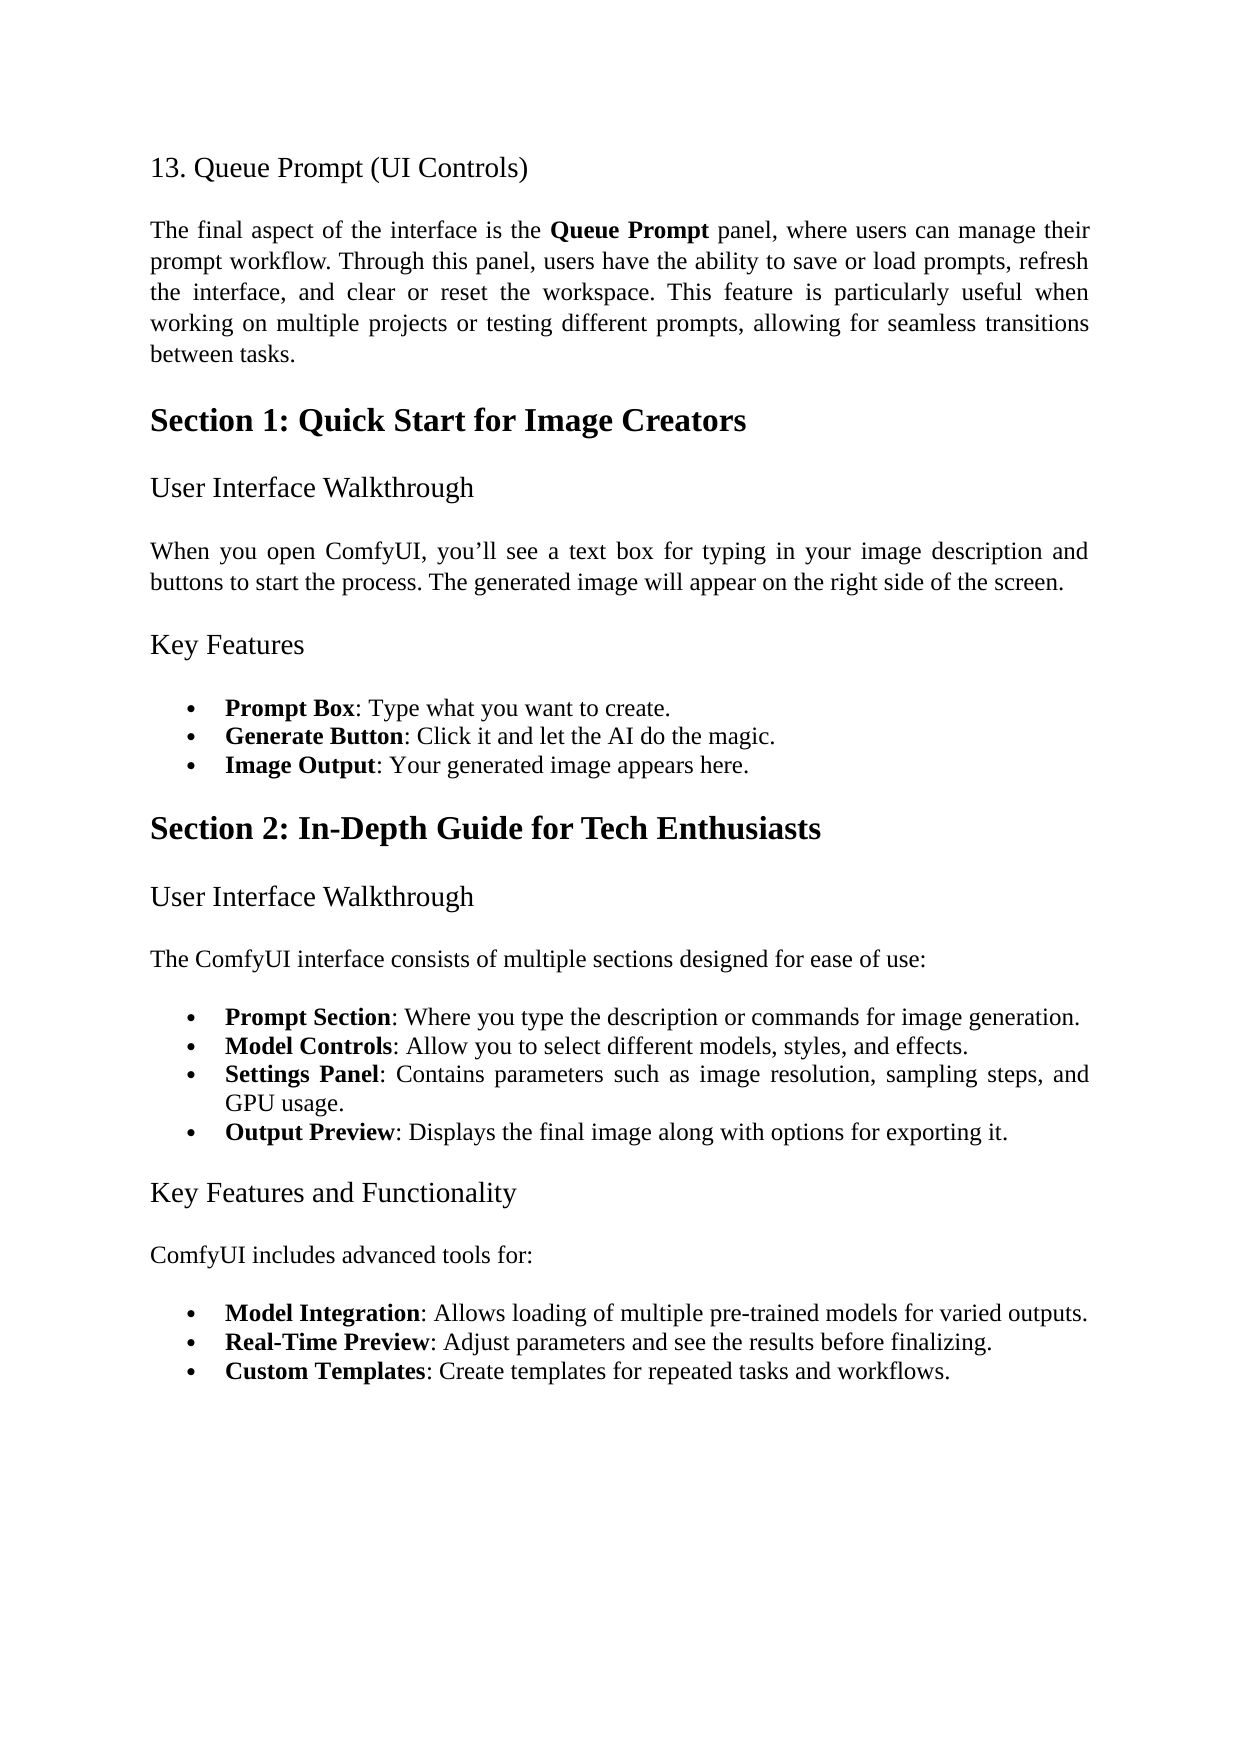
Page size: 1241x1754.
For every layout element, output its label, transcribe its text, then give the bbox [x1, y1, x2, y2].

text ComfyUI includes advanced tools for: [150, 1240, 1090, 1269]
list Real-Time Preview: Adjust parameters and see the results before finalizing. [187, 1327, 1090, 1356]
list Generate Button: Click it and let the AI do the magic. [187, 721, 1090, 750]
list Model Integration: Allows loading of multiple pre-trained models for varied outputs. [187, 1298, 1090, 1327]
subtitle User Interface Walkthrough [150, 879, 1090, 912]
list Prompt Box: Type what you want to create. [187, 693, 1090, 721]
text When you open ComfyUI, you’ll see a text box for typing in your image description and buttons to start the process. The generated image will appear on the right side of the screen. [150, 536, 1090, 596]
subtitle Key Features [150, 627, 1090, 661]
subtitle User Interface Walkthrough [150, 470, 1090, 504]
text The ComfyUI interface consists of multiple sections designed for ease of use: [150, 944, 1090, 973]
subtitle Key Features and Functionality [150, 1175, 1090, 1208]
list Settings Panel: Contains parameters such as image resolution, sampling steps, and GPU usage. [187, 1059, 1090, 1117]
list Image Output: Your generated image appears here. [187, 750, 1090, 779]
subtitle Section 2: In-Depth Guide for Tech Enthusiasts [150, 808, 1090, 846]
subtitle 13. Queue Prompt (UI Controls) [150, 150, 1090, 183]
list Custom Templates: Create templates for repeated tasks and workflows. [187, 1356, 1090, 1384]
list Output Preview: Displays the final image along with options for exporting it. [187, 1117, 1090, 1146]
list Prompt Section: Where you type the description or commands for image generation. [187, 1002, 1090, 1031]
list Model Controls: Allow you to select different models, styles, and effects. [187, 1031, 1090, 1059]
text The final aspect of the interface is the Queue Prompt panel, where users can manage their prompt workflow. Through this panel, users have the ability to save or load prompts, refresh the interface, and clear or reset the workspace. This feature is particularly useful when working on multiple projects or testing different prompts, allowing for seamless transitions between tasks. [150, 215, 1090, 368]
subtitle Section 1: Quick Start for Image Creators [150, 400, 1090, 438]
